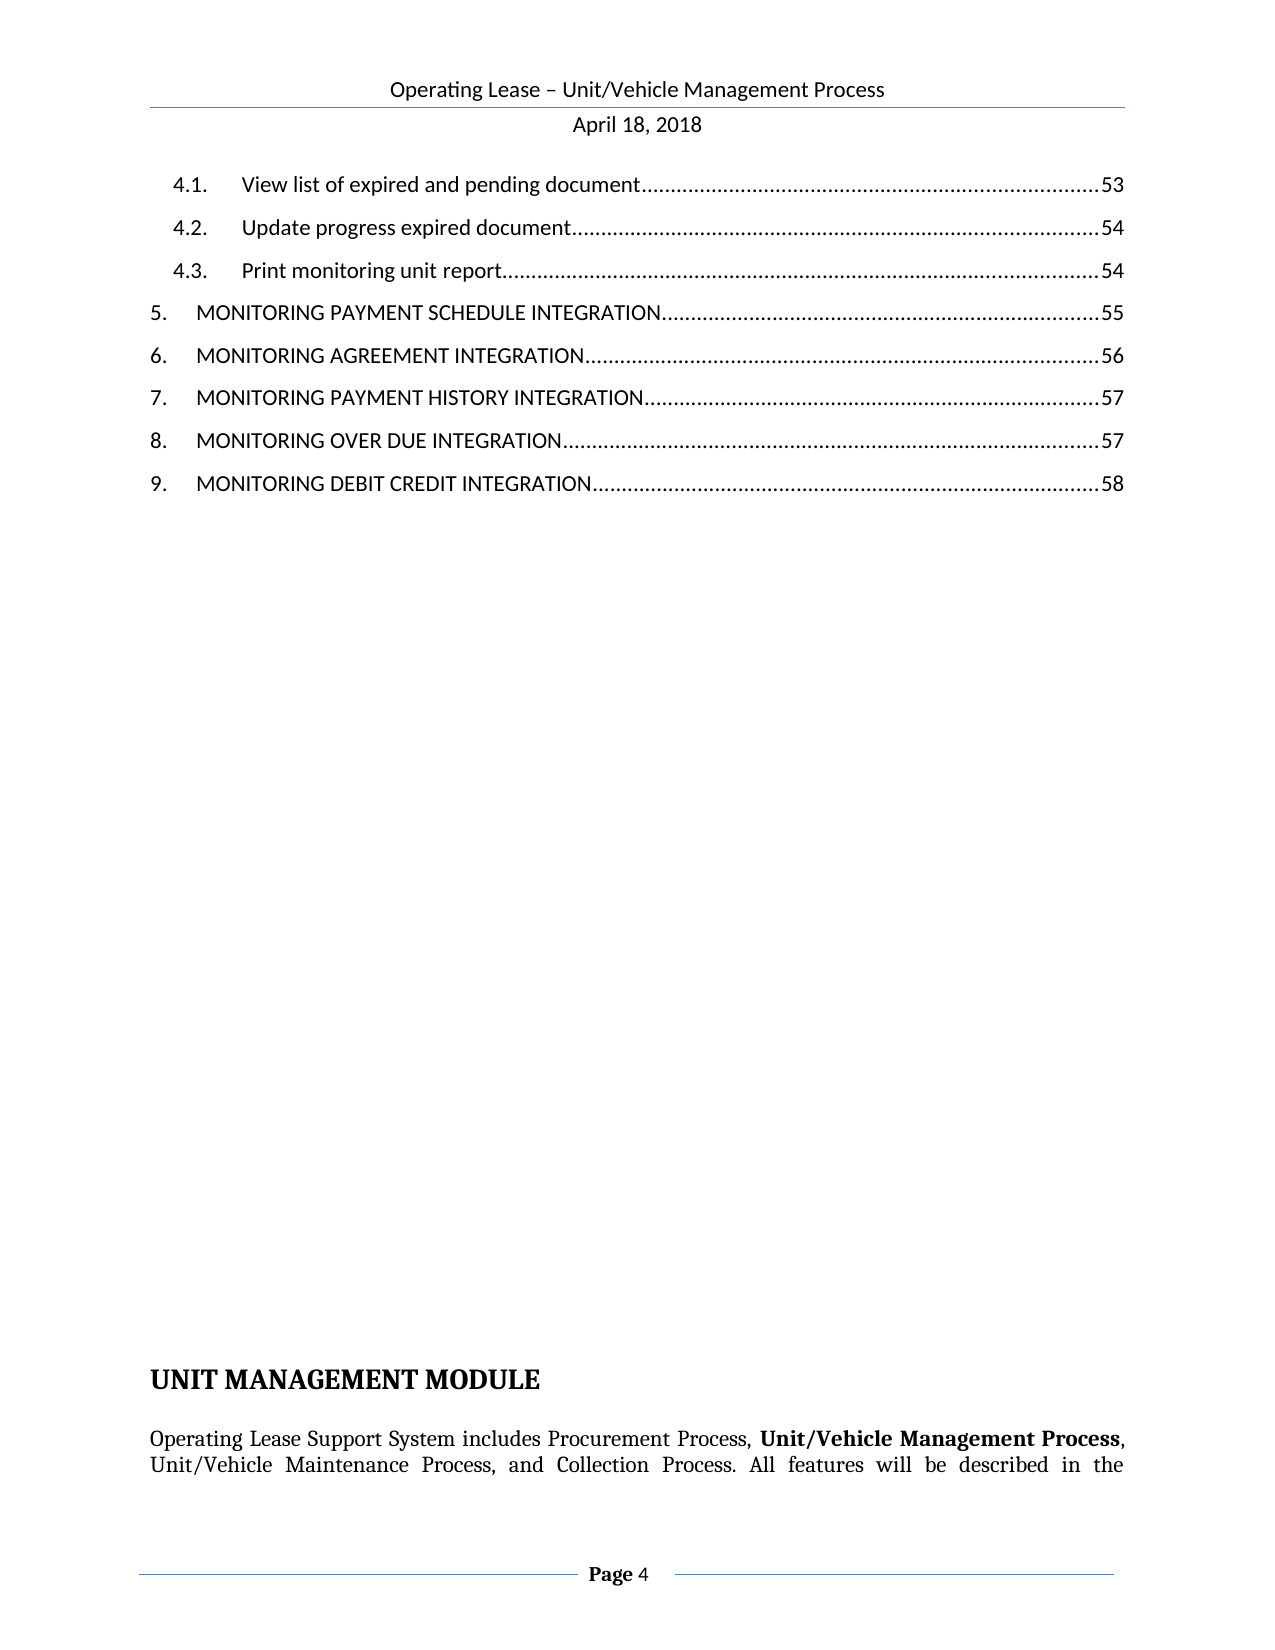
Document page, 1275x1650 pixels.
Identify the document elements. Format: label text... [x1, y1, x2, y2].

subtitle UNIT MANAGEMENT MODULE [150, 1363, 1125, 1396]
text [150, 1426, 1125, 1478]
